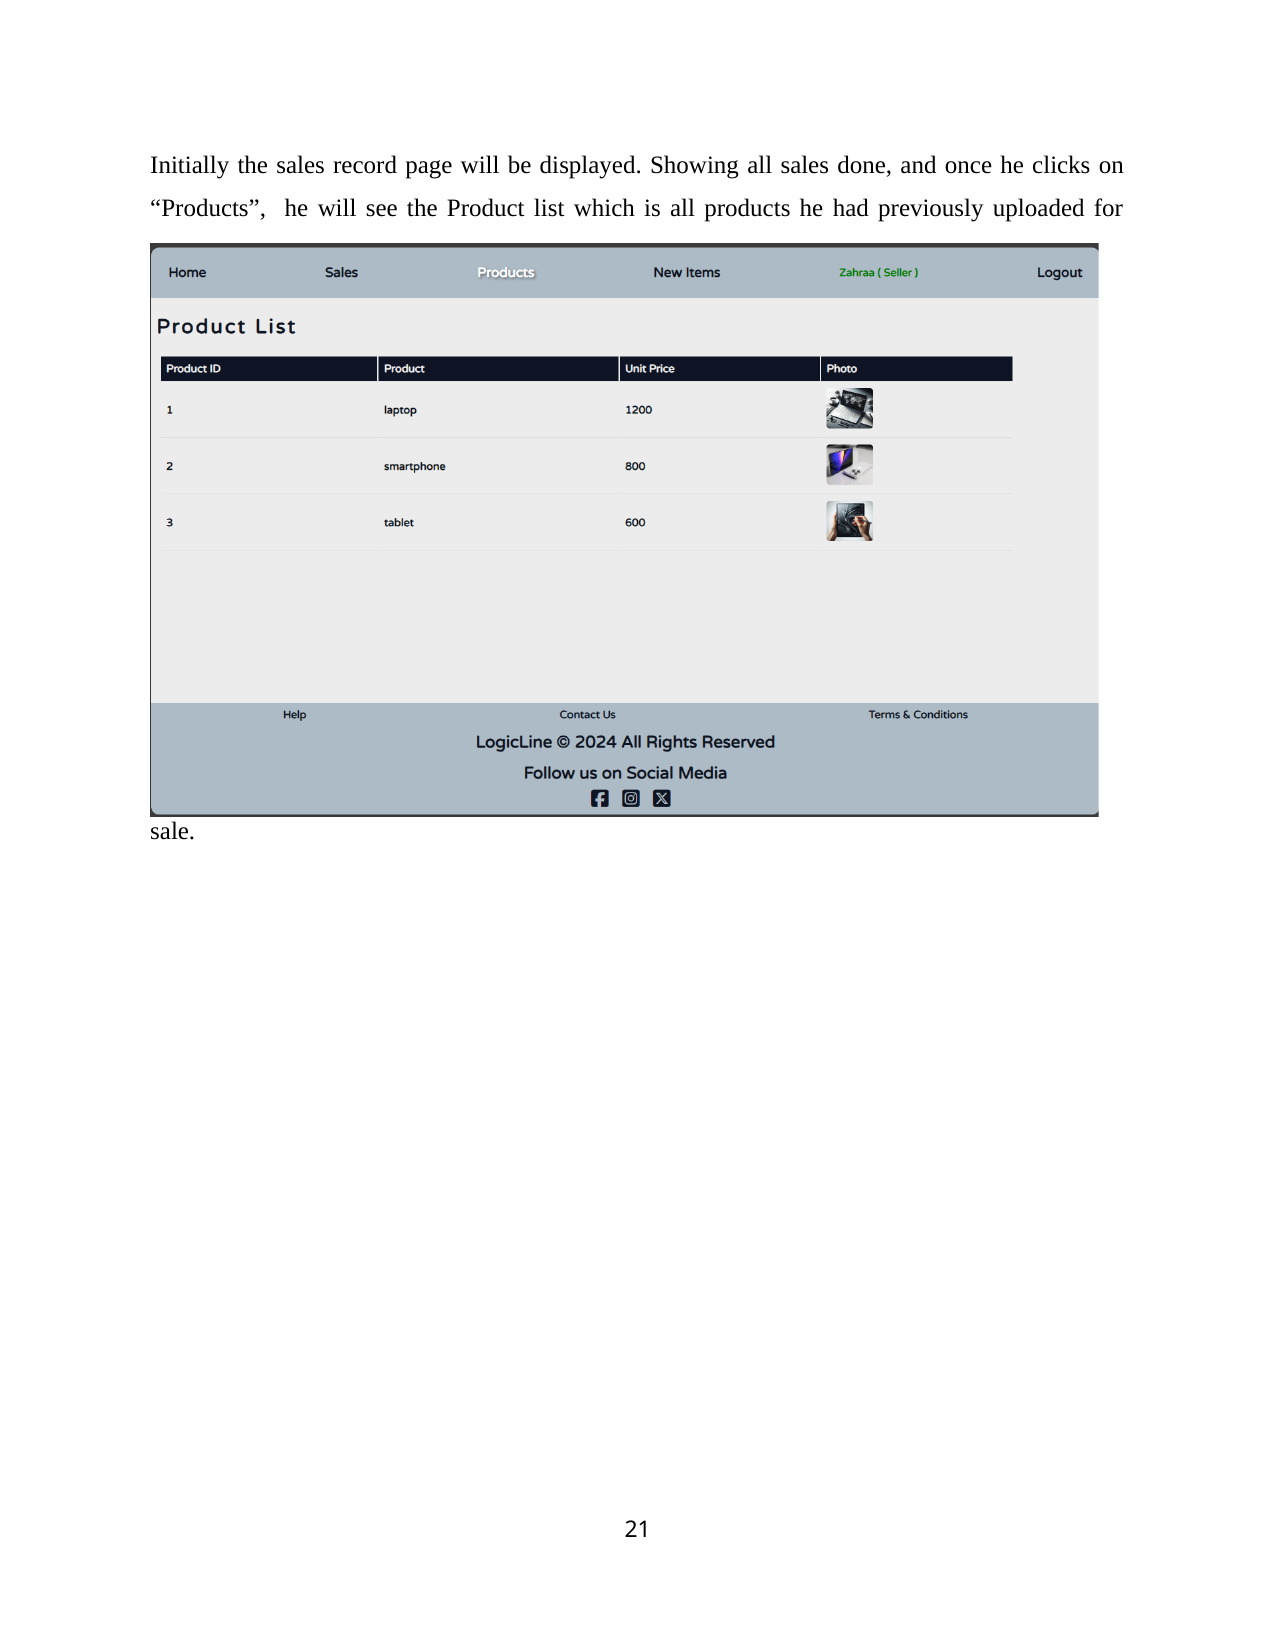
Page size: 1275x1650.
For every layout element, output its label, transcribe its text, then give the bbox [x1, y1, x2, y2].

picture [150, 243, 1099, 817]
